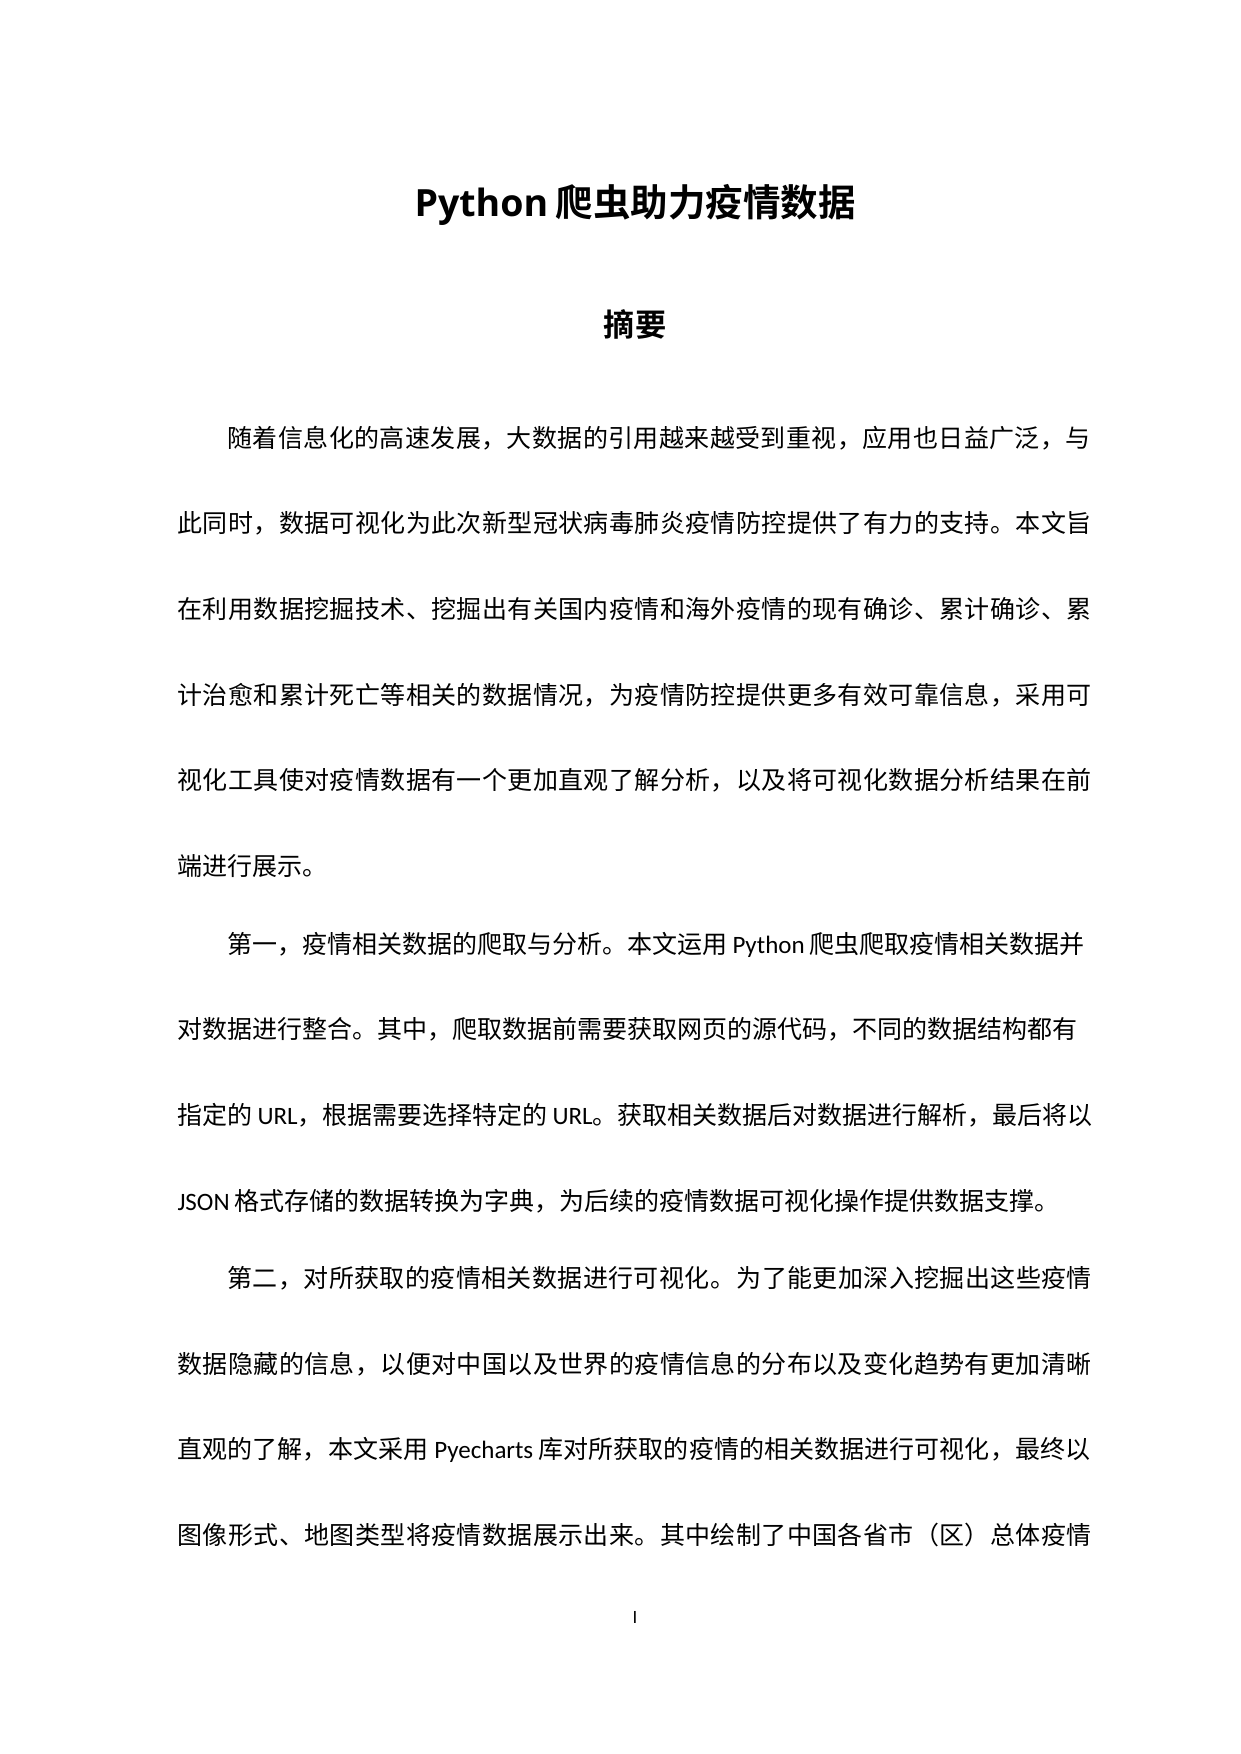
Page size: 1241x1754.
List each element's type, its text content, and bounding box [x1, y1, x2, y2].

text Python爬虫助力疫情数据 [177, 165, 1092, 234]
text 第一，疫情相关数据的爬取与分析。本文运用Python爬虫爬取疫情相关数据并对数据进行整合。其中，爬取数据前需要获取网页的源代码，不同的数据结构都有指定的URL，根据需要选择特定的URL。获取相关数据后对数据进行解析，最后将以JSON格式存储的数据转换为字典，为后续的疫情数据可视化操作提供数据支撑。 [177, 908, 1092, 1233]
text 摘要 [177, 288, 1092, 357]
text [177, 1242, 1092, 1568]
text 随着信息化的高速发展，大数据的引用越来越受到重视，应用也日益广泛，与此同时，数据可视化为此次新型冠状病毒肺炎疫情防控提供了有力的支持。本文旨在利用数据挖掘技术、挖掘出有关国内疫情和海外疫情的现有确诊、累计确诊、累计治愈和累计死亡等相关的数据情况，为疫情防控提供更多有效可靠信息，采用可视化工具使对疫情数据有一个更加直观了解分析，以及将可视化数据分析结果在前端进行展示。 [177, 402, 1092, 899]
